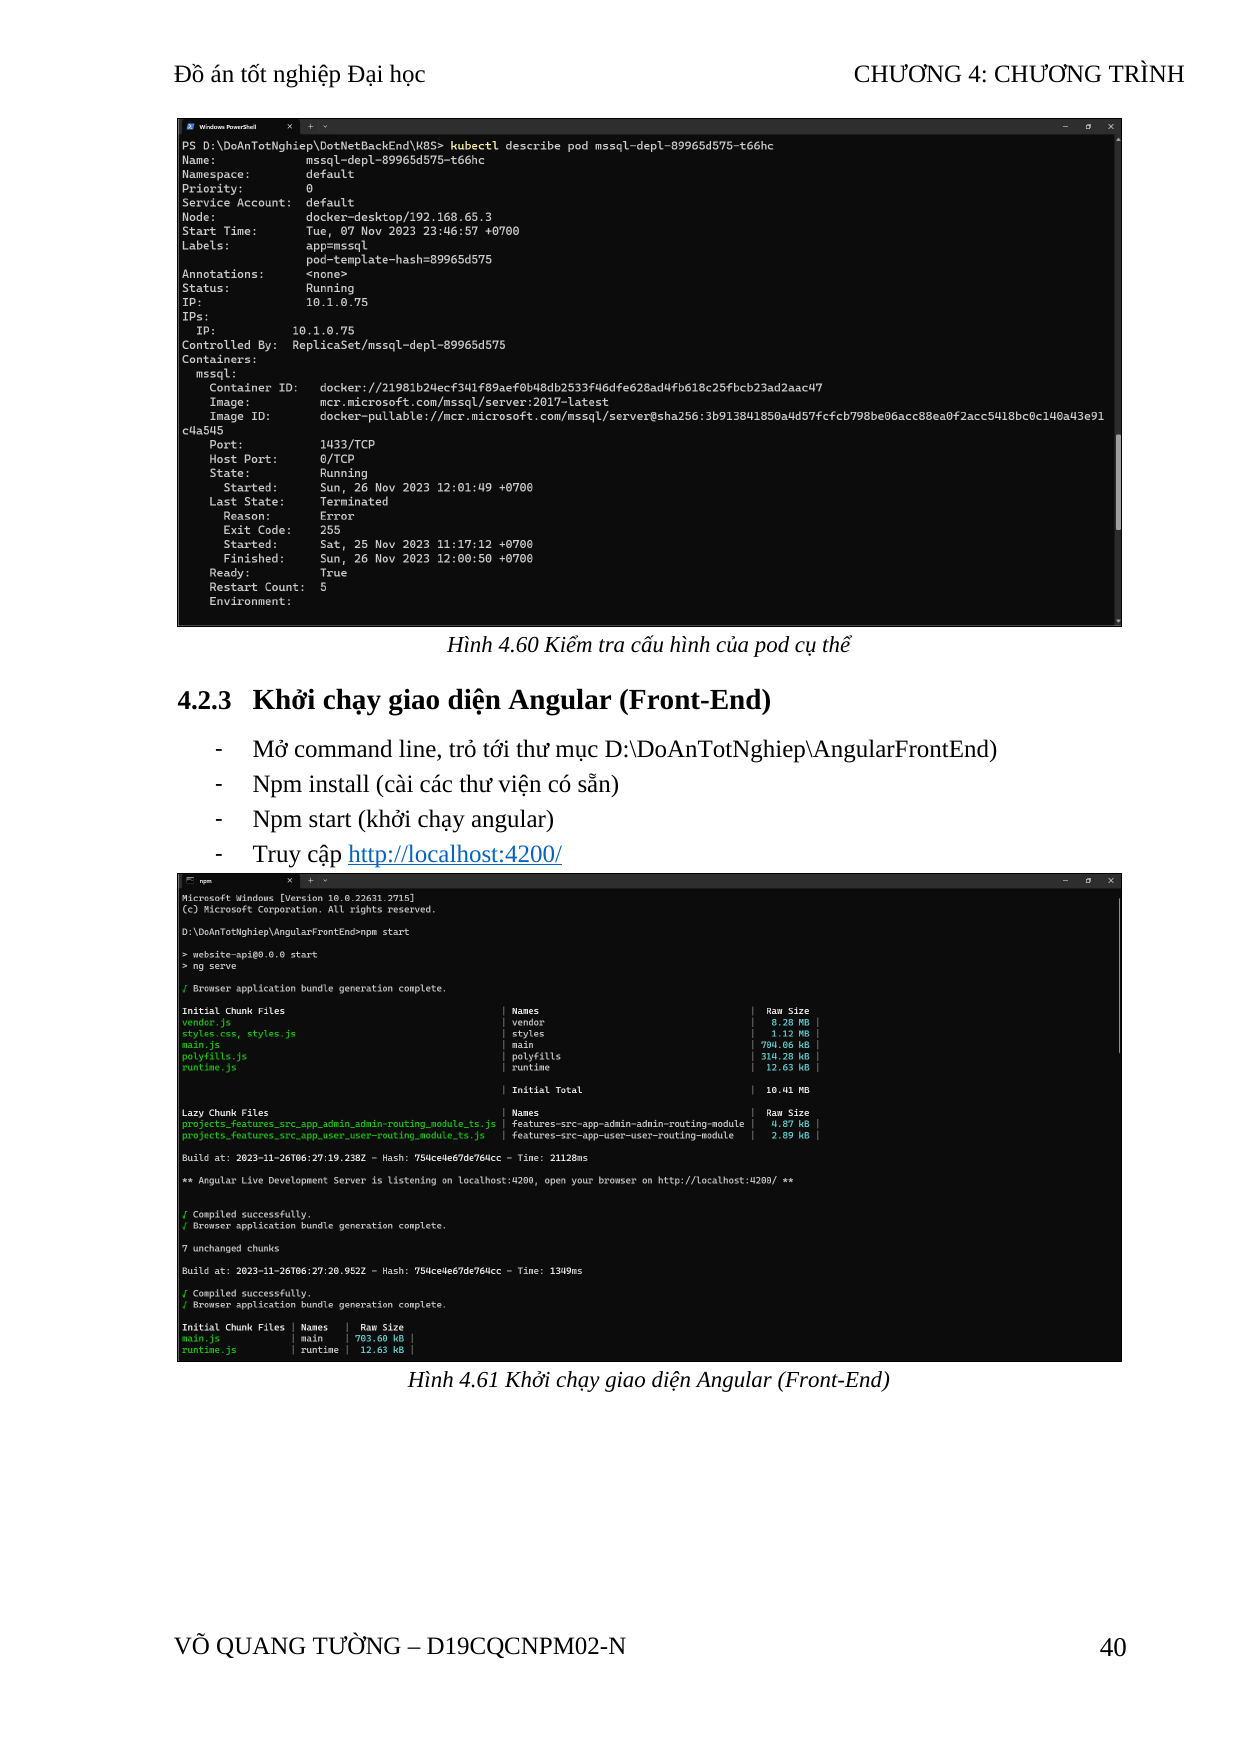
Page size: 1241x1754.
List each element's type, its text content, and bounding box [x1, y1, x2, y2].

list Mở command line, trỏ tới thư mục D:\DoAnTotNghiep\AngularFrontEnd) [215, 733, 1122, 763]
subtitle Khởi chạy giao diện Angular (Front-End) [177, 682, 1122, 715]
list Npm install (cài các thư viện có sẵn) [215, 768, 1122, 798]
list Truy cập http://localhost:4200/ [215, 838, 1122, 868]
picture [178, 119, 1121, 626]
list Npm start (khởi chạy angular) [215, 803, 1122, 833]
picture [178, 874, 1121, 1361]
